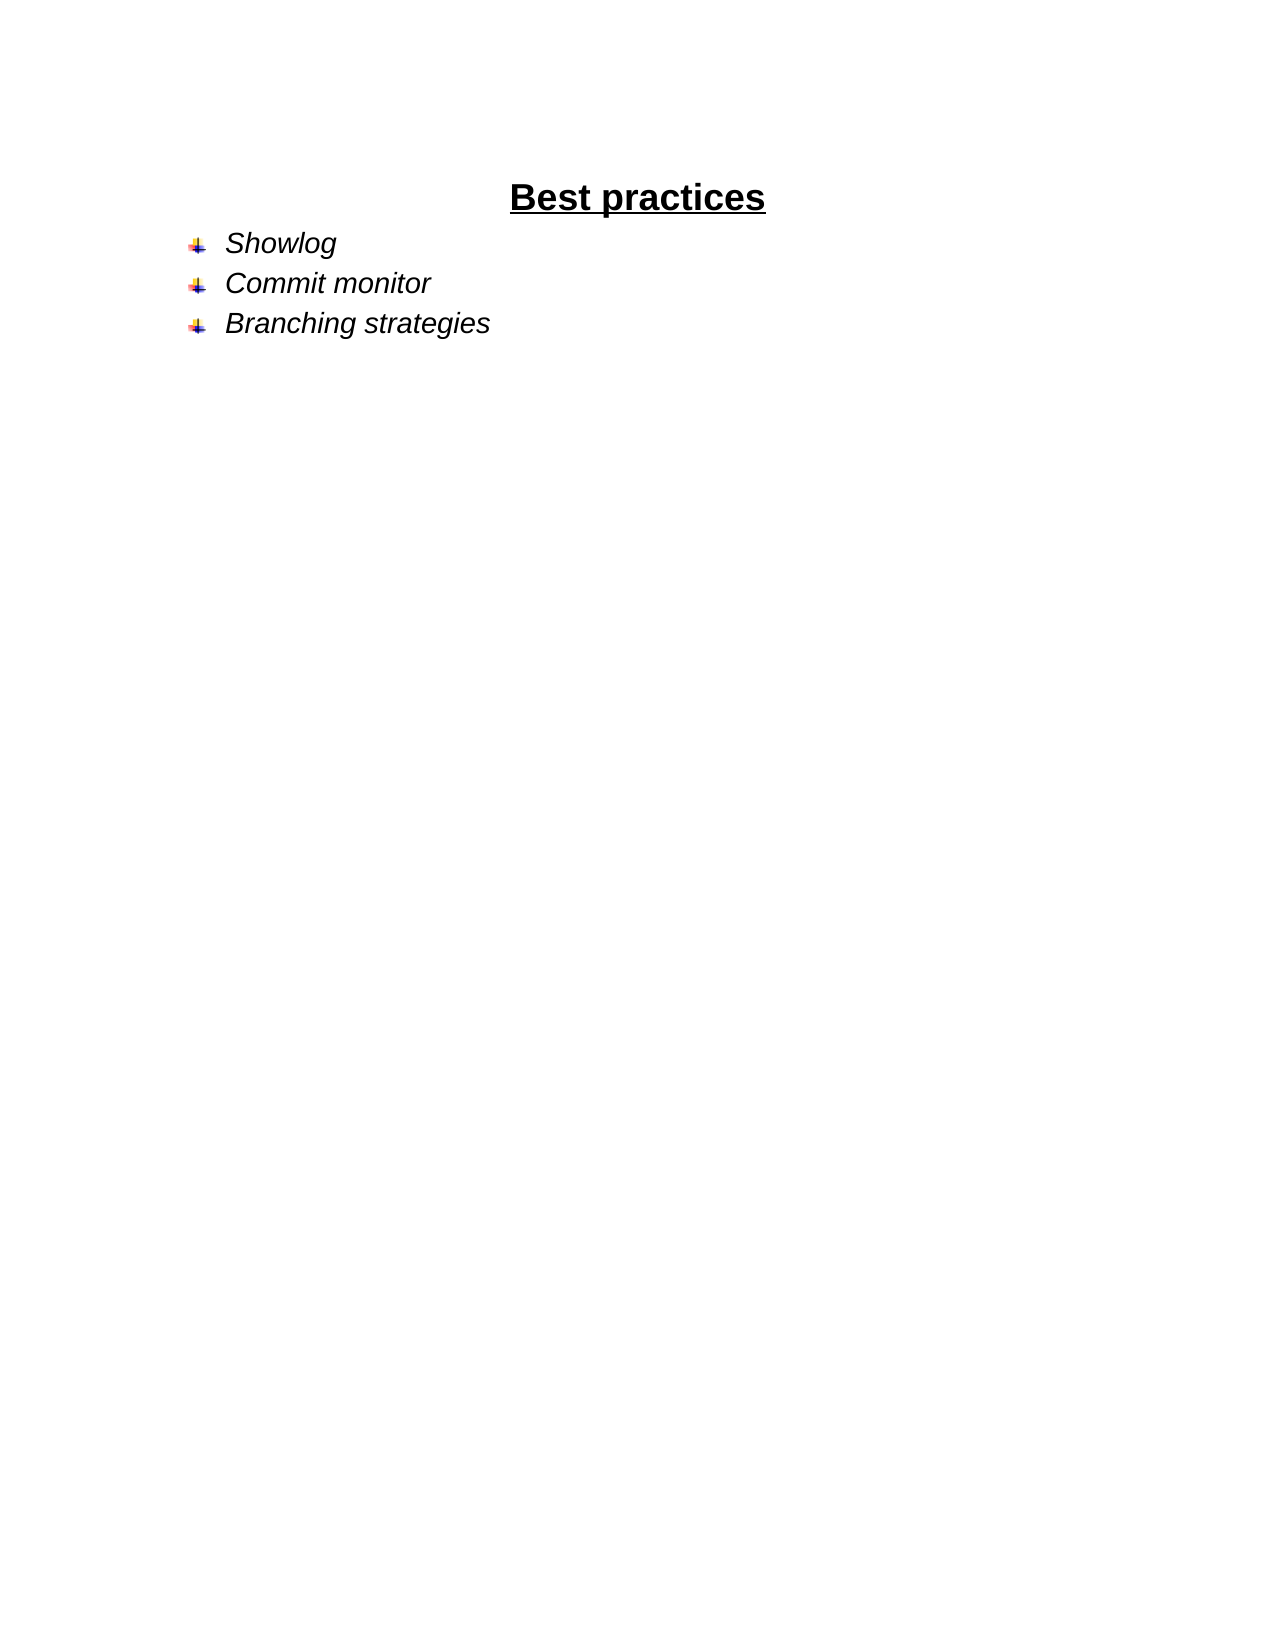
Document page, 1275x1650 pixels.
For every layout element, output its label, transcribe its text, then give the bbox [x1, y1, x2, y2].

subtitle Branching strategies [187, 306, 1125, 340]
subtitle Commit monitor [187, 266, 1125, 299]
subtitle Best practices [150, 175, 1125, 218]
picture [188, 236, 206, 254]
picture [188, 317, 206, 334]
subtitle Showlog [187, 226, 1125, 259]
picture [188, 276, 206, 294]
